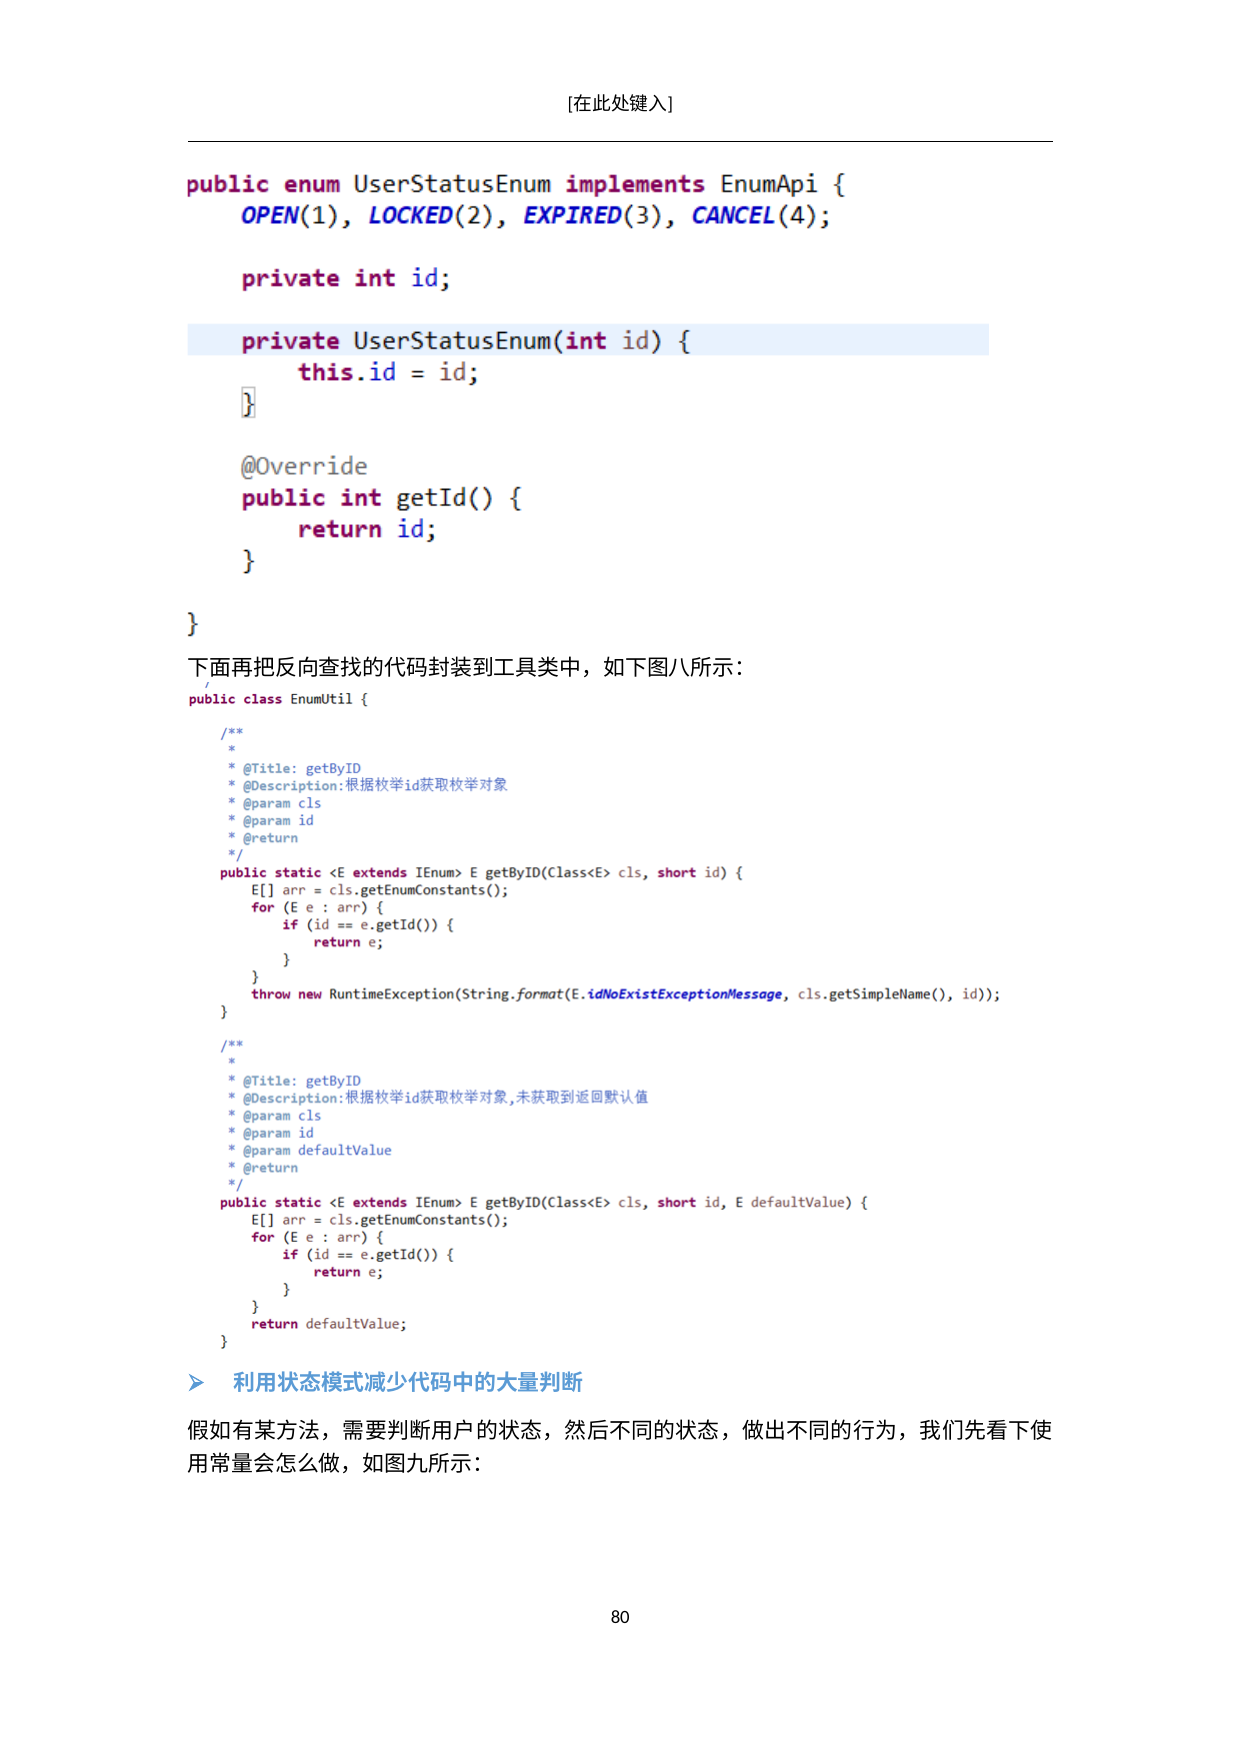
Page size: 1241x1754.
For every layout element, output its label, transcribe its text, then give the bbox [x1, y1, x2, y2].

text 假如有某方法，需要判断用户的状态，然后不同的状态，做出不同的行为，我们先看下使用常量会怎么做，如图九所示： [187, 1413, 1053, 1478]
text 下面再把反向查找的代码封装到工具类中，如下图八所示： [187, 649, 1053, 682]
picture [187, 162, 989, 641]
list 利用状态模式减少代码中的大量判断 [187, 1364, 1053, 1397]
picture [187, 682, 1053, 1364]
